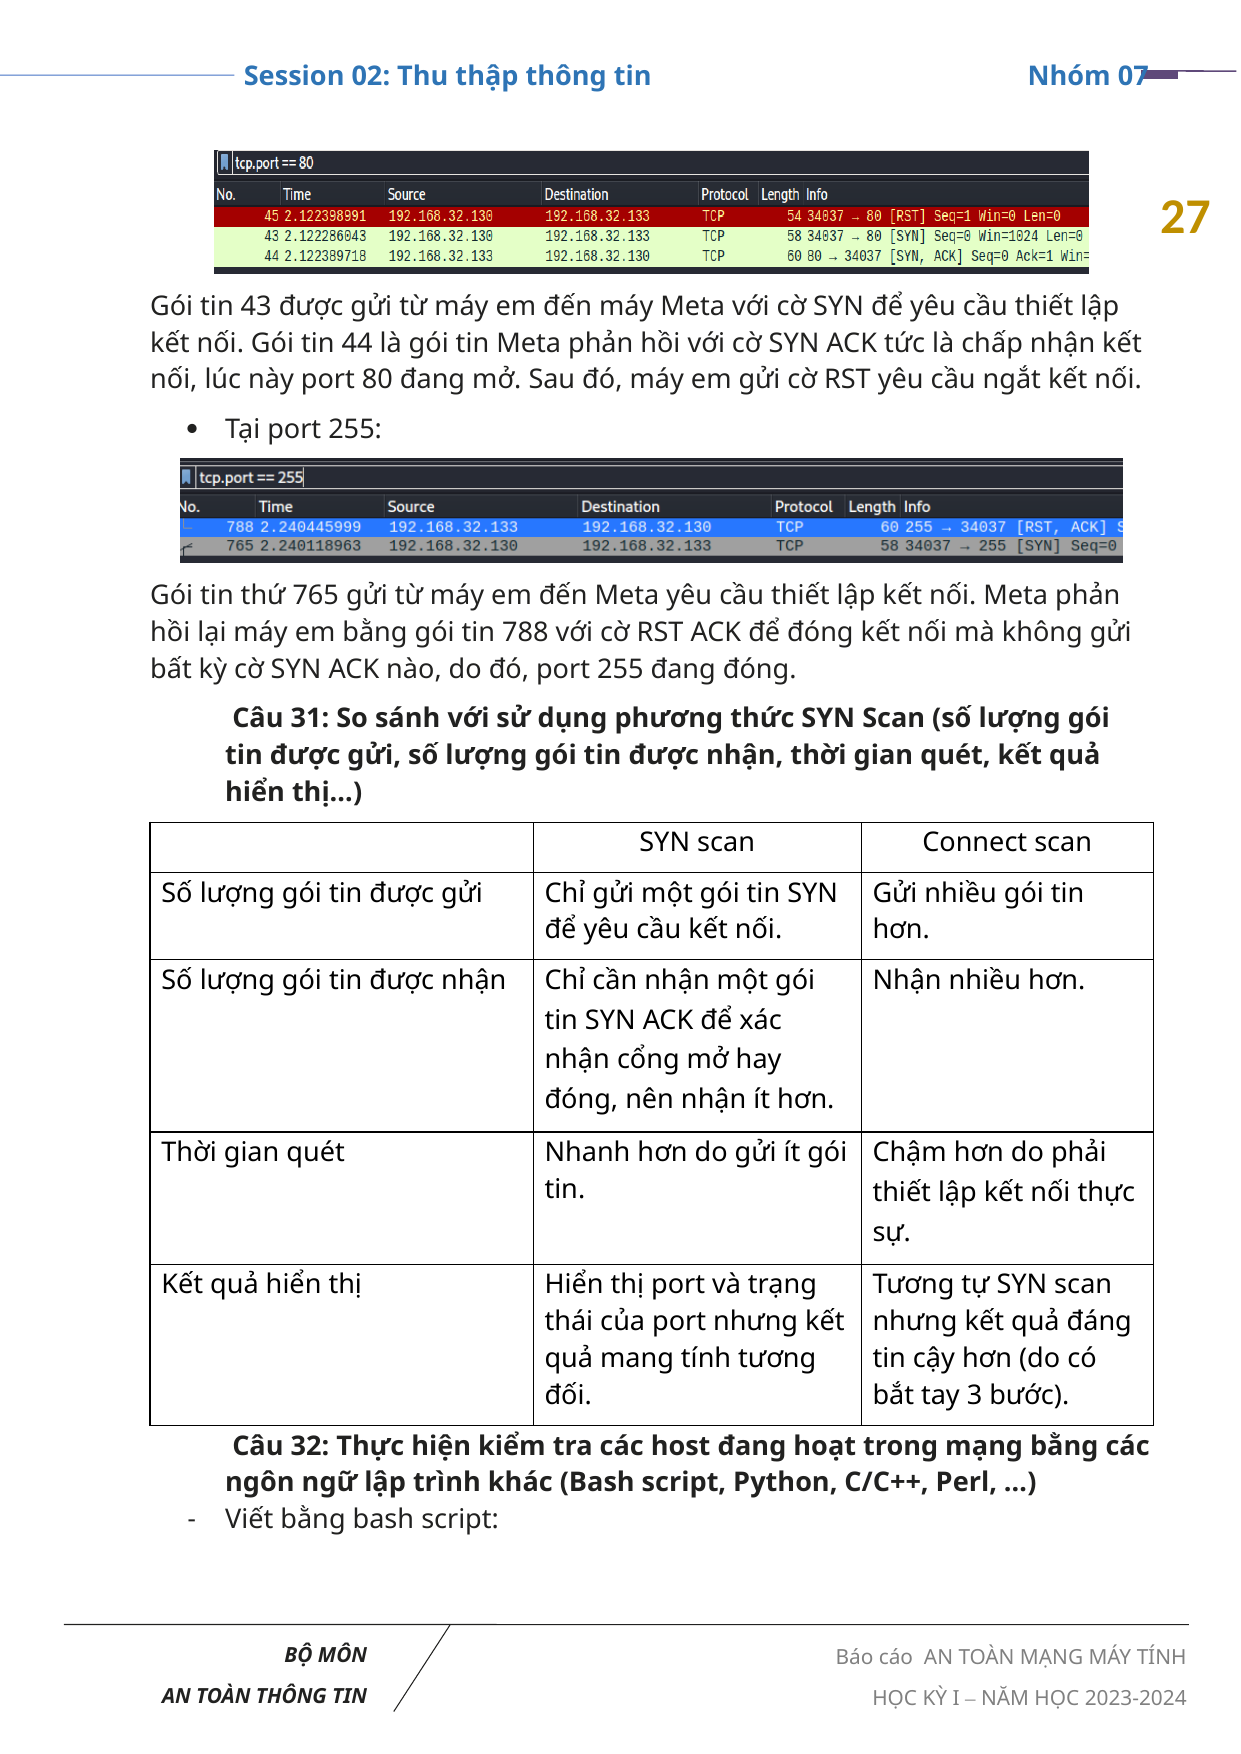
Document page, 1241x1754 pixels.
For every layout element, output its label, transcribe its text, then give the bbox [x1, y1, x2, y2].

table_cell Hiển thị port và trạng thái của port nhưng kết quả mang tính tương đối. [534, 1265, 861, 1425]
list Câu 32: Thực hiện kiểm tra các host đang hoạt trong mạng bằng các ngôn ngữ lập trình khác (Bash script, Python, C/C++, Perl, …) [225, 1426, 1153, 1500]
table_cell Kết quả hiển thị [151, 1265, 533, 1425]
list Viết bằng bash script: [187, 1500, 1153, 1537]
table_cell Chậm hơn do phải thiết lập kết nối thực sự. [862, 1133, 1153, 1264]
text Gói tin 43 được gửi từ máy em đến máy Meta với cờ SYN để yêu cầu thiết lập kết nối. Gói tin 44 là gói tin Meta phản hồi với cờ SYN ACK tức là chấp nhận kết nối, lúc này port 80 đang mở. Sau đó, máy em gửi cờ RST yêu cầu ngắt kết nối. [150, 286, 1153, 397]
table_cell Nhận nhiều hơn. [862, 960, 1153, 1131]
text Gói tin thứ 765 gửi từ máy em đến Meta yêu cầu thiết lập kết nối. Meta phản hồi lại máy em bằng gói tin 788 với cờ RST ACK để đóng kết nối mà không gửi bất kỳ cờ SYN ACK nào, do đó, port 255 đang đóng. [150, 575, 1153, 686]
table_cell Chỉ cần nhận một gói tin SYN ACK để xác nhận cổng mở hay đóng, nên nhận ít hơn. [534, 960, 861, 1131]
table_cell Tương tự SYN scan nhưng kết quả đáng tin cậy hơn (do có bắt tay 3 bước). [862, 1265, 1153, 1425]
table_cell Số lượng gói tin được gửi [151, 873, 533, 959]
table_cell Gửi nhiều gói tin hơn. [862, 873, 1153, 959]
list Tại port 255: [187, 409, 1153, 446]
table_header SYN scan [534, 823, 861, 872]
table_cell Số lượng gói tin được nhận [151, 960, 533, 1131]
table_header [151, 823, 533, 872]
table_cell Thời gian quét [151, 1133, 533, 1264]
list Câu 31: So sánh với sử dụng phương thức SYN Scan (số lượng gói tin được gửi, số lượng gói tin được nhận, thời gian quét, kết quả hiển thị…) [225, 698, 1153, 809]
table_cell Nhanh hơn do gửi ít gói tin. [534, 1133, 861, 1264]
table_header Connect scan [862, 823, 1153, 872]
table_cell Chỉ gửi một gói tin SYN để yêu cầu kết nối. [534, 873, 861, 959]
